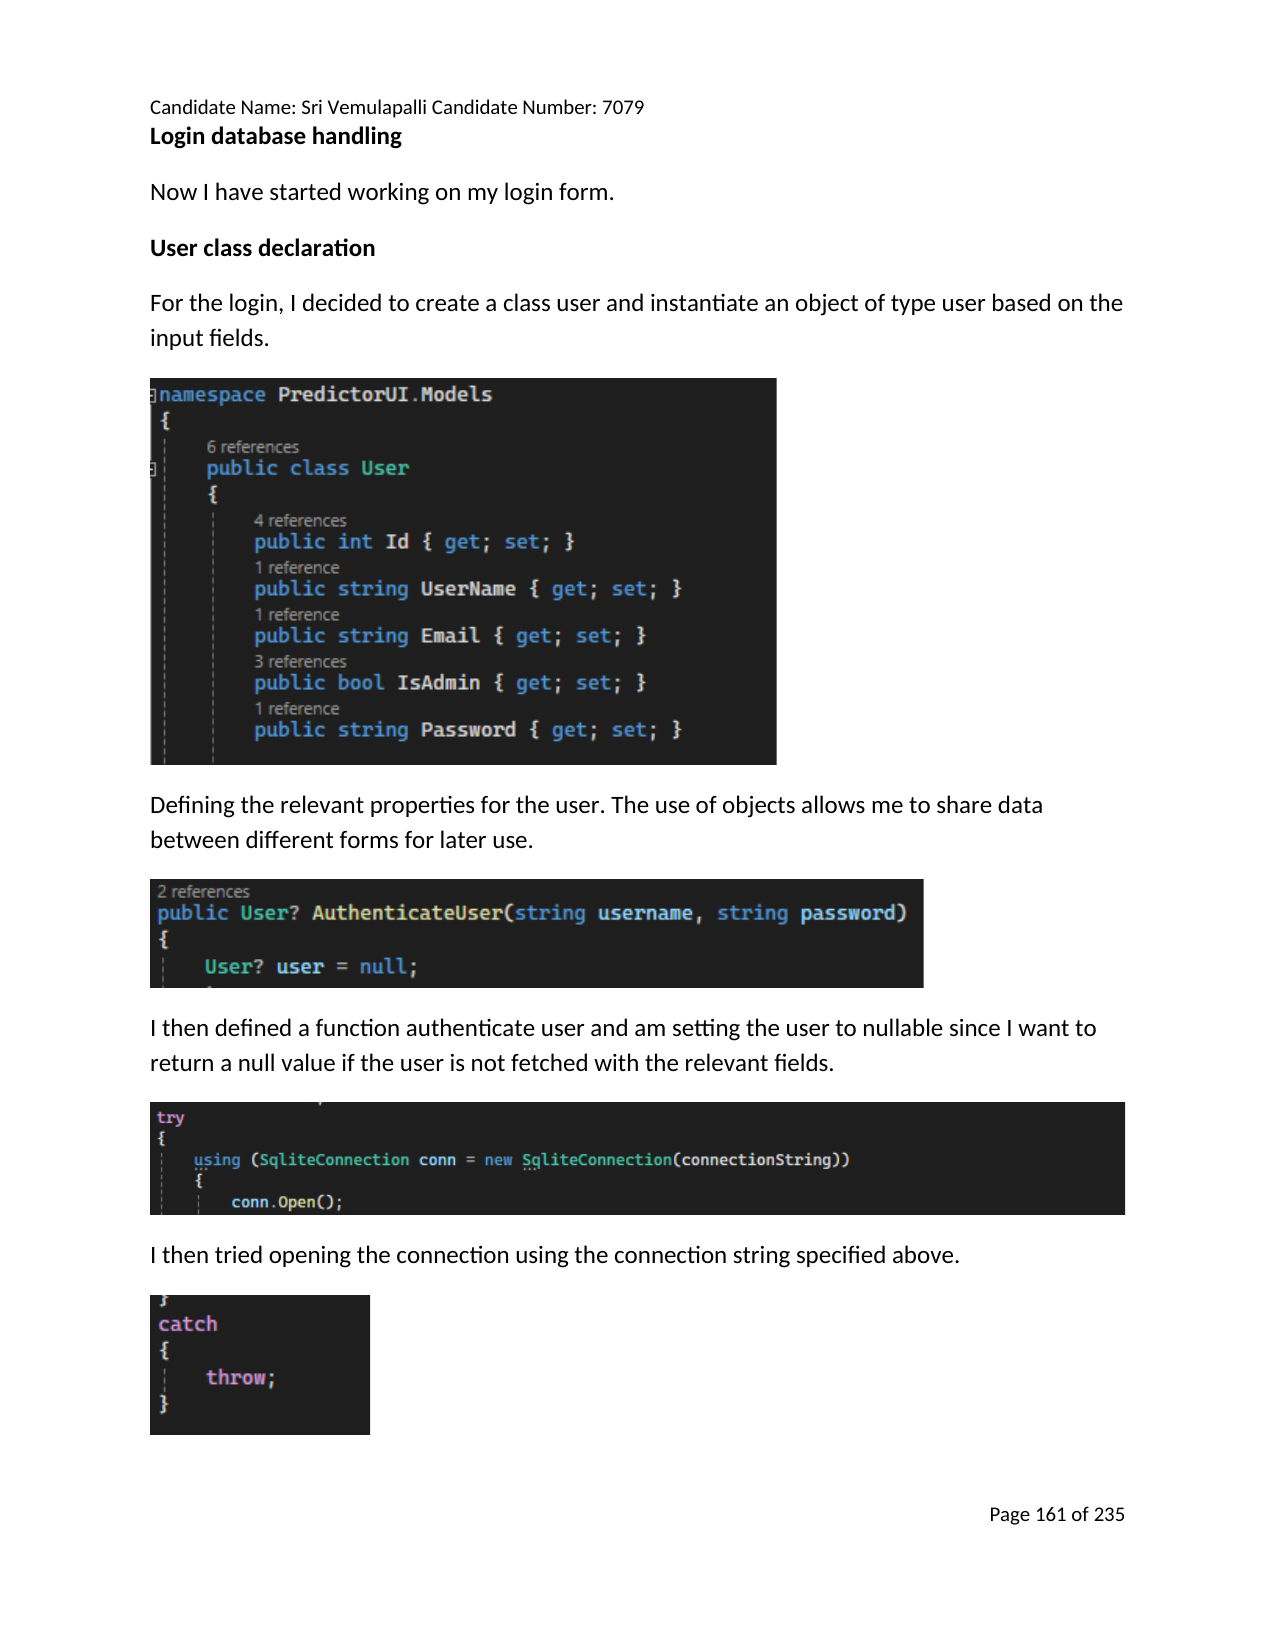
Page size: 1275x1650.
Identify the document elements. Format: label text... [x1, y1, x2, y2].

text I then tried opening the connection using the connection string specified above. [150, 1239, 1125, 1270]
text Now I have started working on my login form. [150, 176, 1125, 206]
picture [150, 1295, 371, 1435]
text Login database handling [150, 120, 1125, 151]
text I then defined a function authenticate user and am setting the user to nullable since I want to return a null value if the user is not fetched with the relevant fields. [150, 1012, 1125, 1078]
text Defining the relevant properties for the user. The use of objects allows me to share data between different forms for later use. [150, 789, 1125, 854]
picture [150, 879, 924, 988]
picture [150, 378, 777, 765]
text For the login, I decided to create a class user and instantiate an object of type user based on the input fields. [150, 287, 1125, 353]
picture [150, 1102, 1125, 1215]
text User class declaration [150, 232, 1125, 262]
